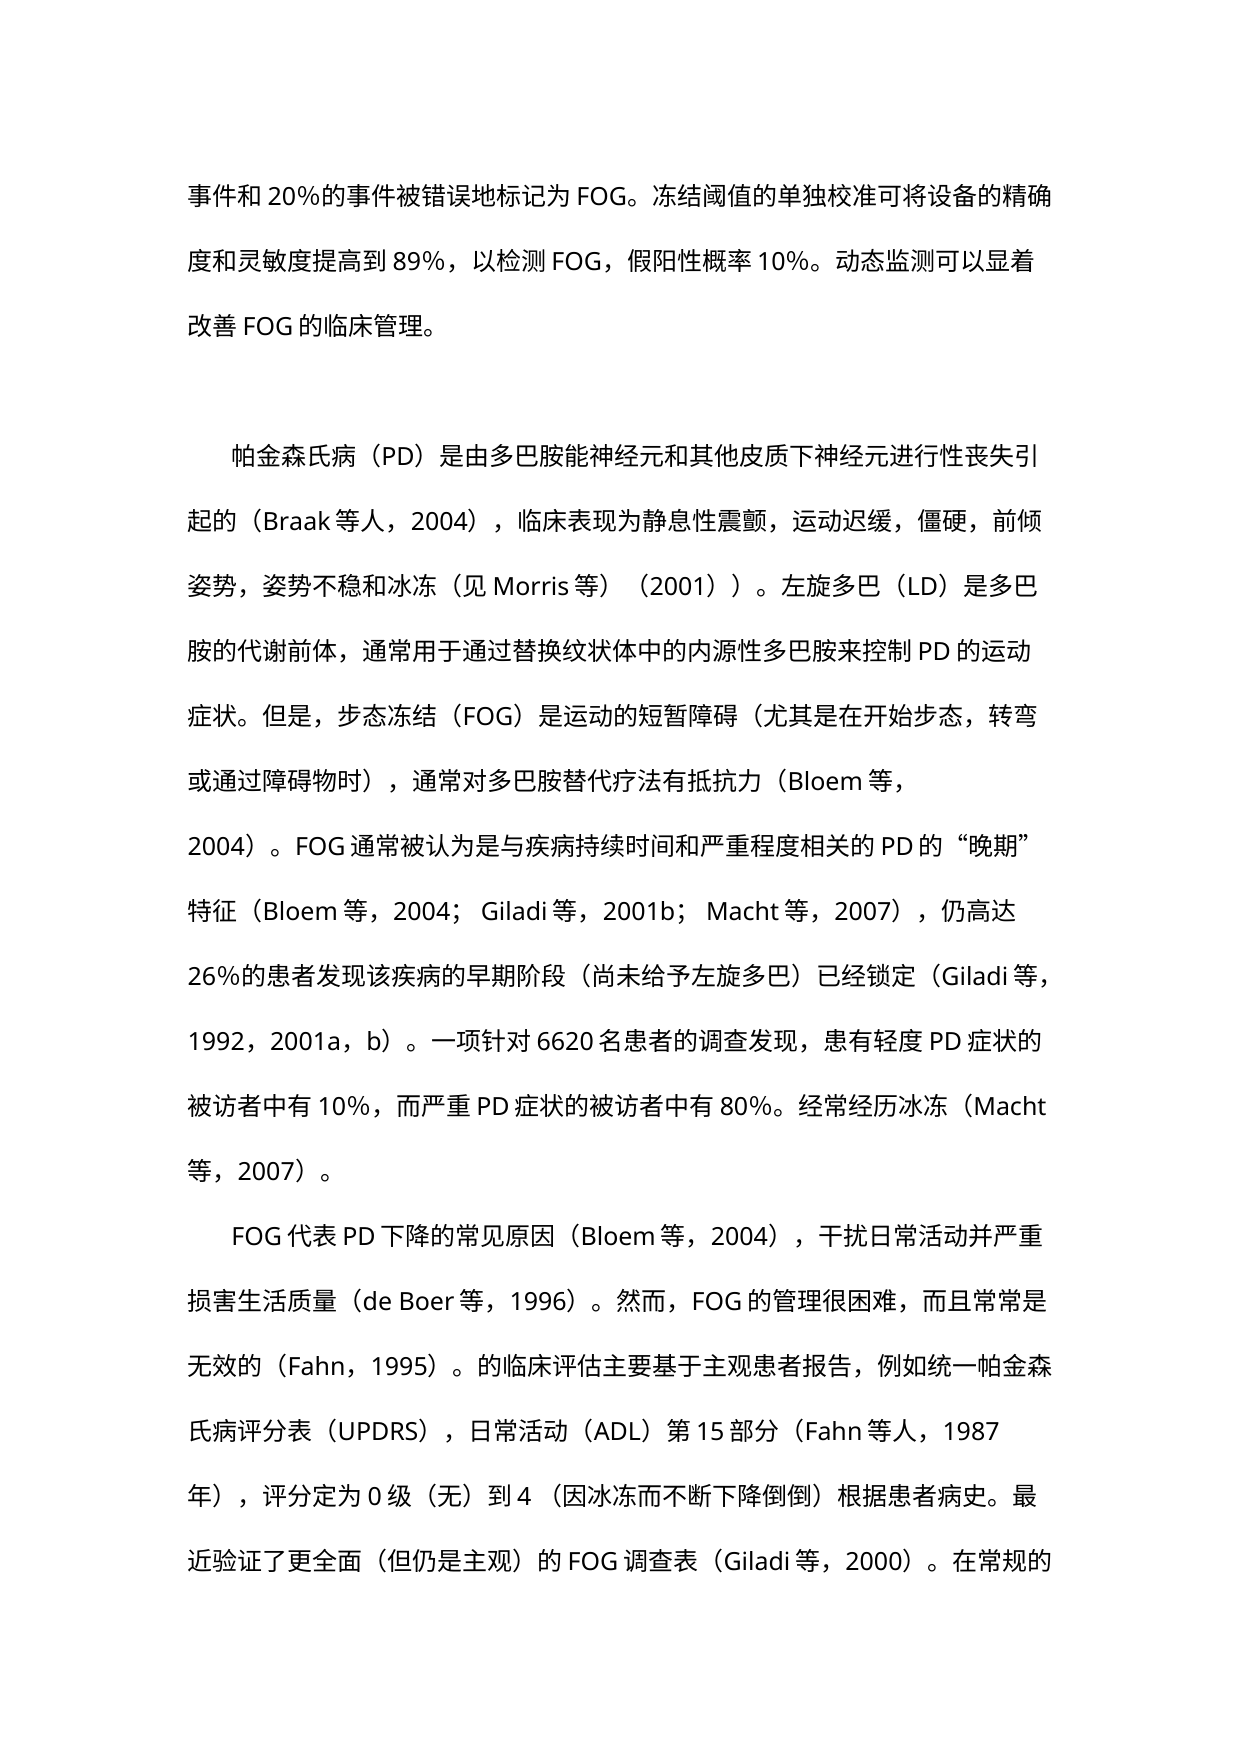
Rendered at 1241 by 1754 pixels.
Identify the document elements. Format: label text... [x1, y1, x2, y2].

text 帕金森氏病（PD）是由多巴胺能神经元和其他皮质下神经元进行性丧失引起的（Braak等人，2004），临床表现为静息性震颤，运动迟缓，僵硬，前倾姿势，姿势不稳和冰冻（见Morris等）（2001））。左旋多巴（LD）是多巴胺的代谢前体，通常用于通过替换纹状体中的内源性多巴胺来控制PD的运动症状。但是，步态冻结（FOG）是运动的短暂障碍（尤其是在开始步态，转弯或通过障碍物时），通常对多巴胺替代疗法有抵抗力（Bloem等，2004）。FOG通常被认为是与疾病持续时间和严重程度相关的PD的“晚期”特征（Bloem等，2004； Giladi等，2001b； Macht等，2007），仍高达26％的患者发现该疾病的早期阶段（尚未给予左旋多巴）已经锁定（Giladi等，1992，2001a，b）。一项针对6620名患者的调查发现，患有轻度PD症状的被访者中有10％，而严重PD症状的被访者中有80％。经常经历冰冻（Macht等，2007）。 [187, 422, 1053, 1202]
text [187, 162, 1053, 357]
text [187, 1202, 1053, 1592]
